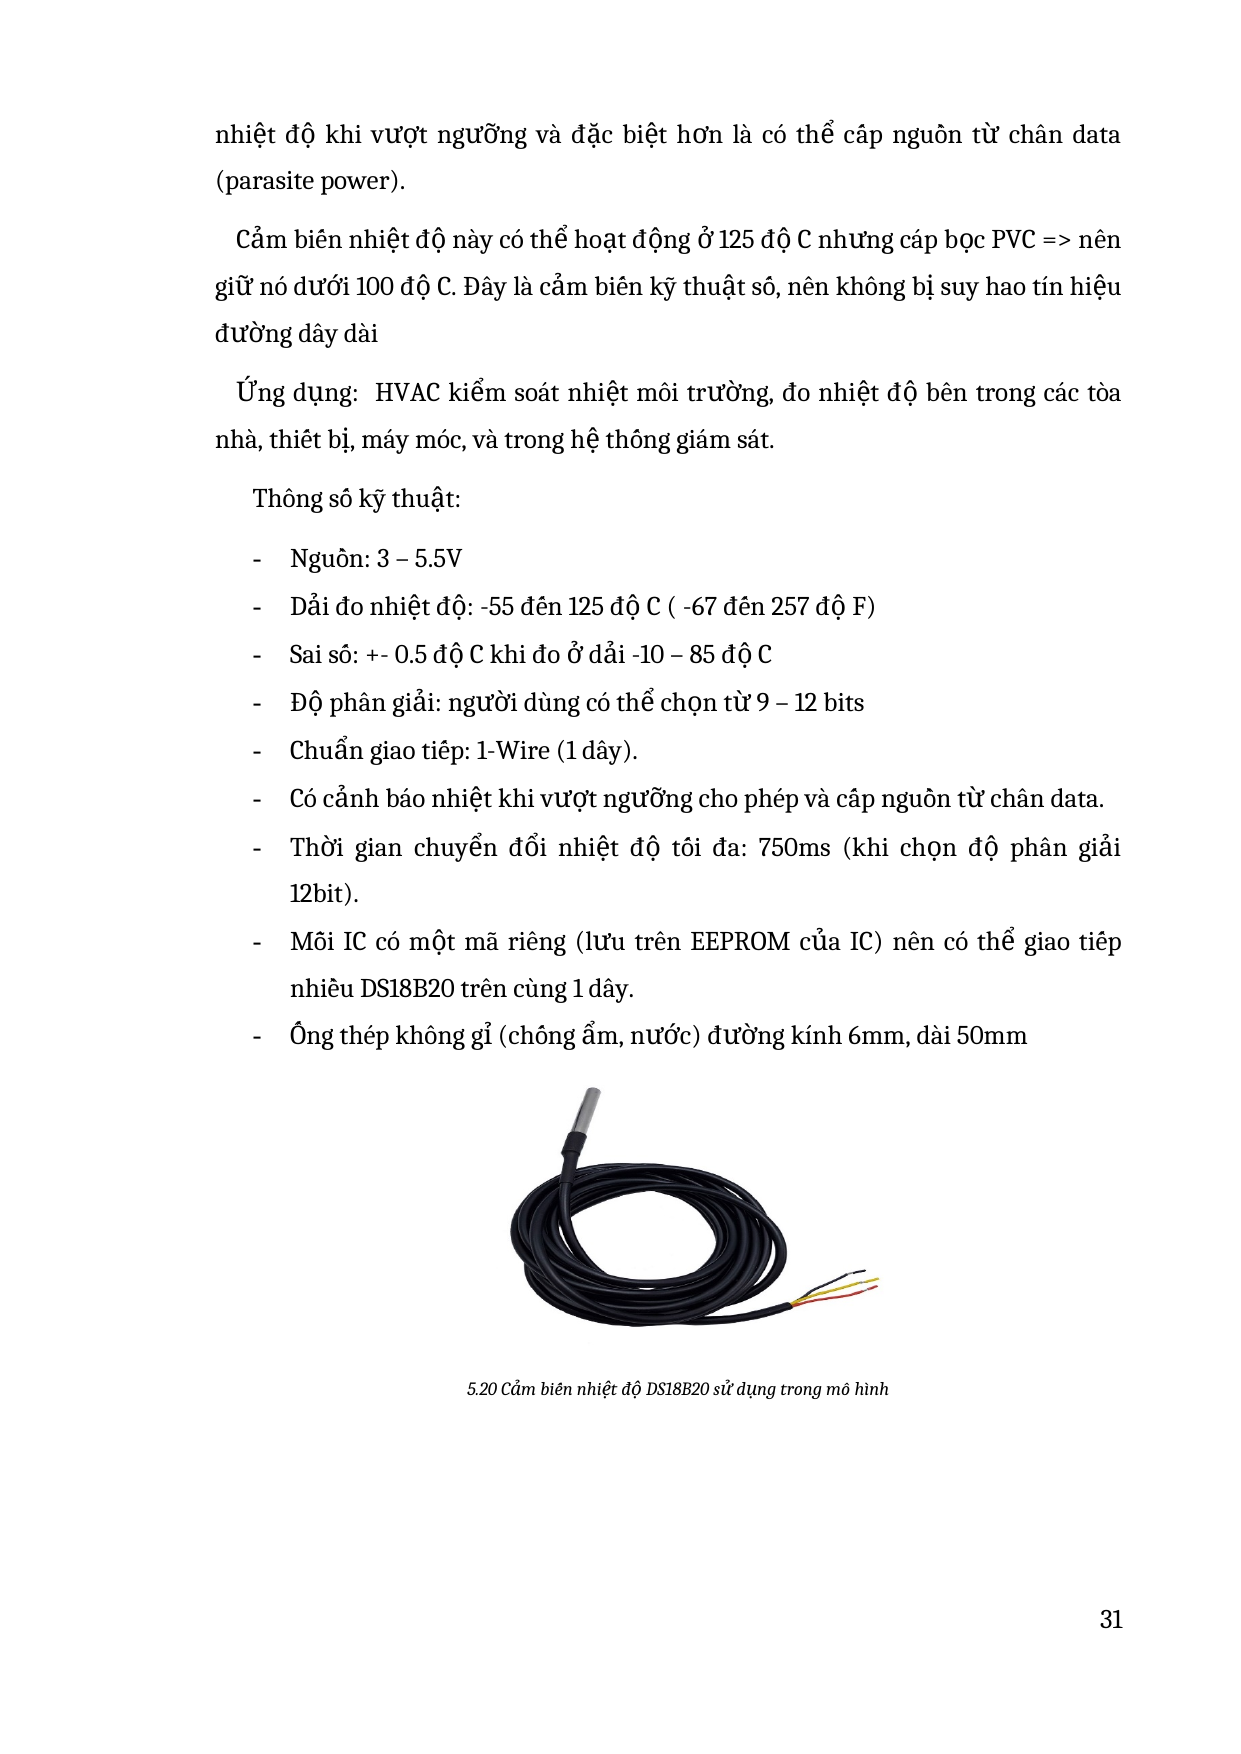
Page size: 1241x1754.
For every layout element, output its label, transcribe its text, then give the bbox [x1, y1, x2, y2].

list Độ phân giải: người dùng có thể chọn từ 9 – 12 bits [252, 686, 1122, 718]
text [215, 119, 1122, 196]
list Mỗi IC có một mã riêng (lưu trên EEPROM của IC) nên có thể giao tiếp nhiều DS18B20 trên cùng 1 dây. [252, 925, 1122, 1004]
list Nguồn: 3 – 5.5V [252, 542, 1122, 574]
picture [474, 1080, 885, 1351]
text Cảm biến nhiệt độ này có thể hoạt động ở 125 độ C nhưng cáp bọc PVC => nên giữ nó dưới 100 độ C. Đây là cảm biến kỹ thuật số, nên không bị suy hao tín hiệu đường dây dài [215, 224, 1122, 349]
text Thông số kỹ thuật: [177, 483, 1122, 514]
list Thời gian chuyển đổi nhiệt độ tối đa: 750ms (khi chọn độ phân giải 12bit). [252, 831, 1122, 909]
list Sai số: +- 0.5 độ C khi đo ở dải -10 – 85 độ C [252, 638, 1122, 670]
list Chuẩn giao tiếp: 1-Wire (1 dây). [252, 734, 1122, 767]
list Ống thép không gỉ (chống ẩm, nước) đường kính 6mm, dài 50mm [252, 1019, 1122, 1051]
list Có cảnh báo nhiệt khi vượt ngưỡng cho phép và cấp nguồn từ chân data. [252, 783, 1122, 815]
list Dải đo nhiệt độ: -55 đến 125 độ C ( -67 đến 257 độ F) [252, 590, 1122, 622]
text Ứng dụng: HVAC kiểm soát nhiệt môi trường, đo nhiệt độ bên trong các tòa nhà, thiết bị, máy móc, và trong hệ thống giám sát. [215, 377, 1122, 455]
